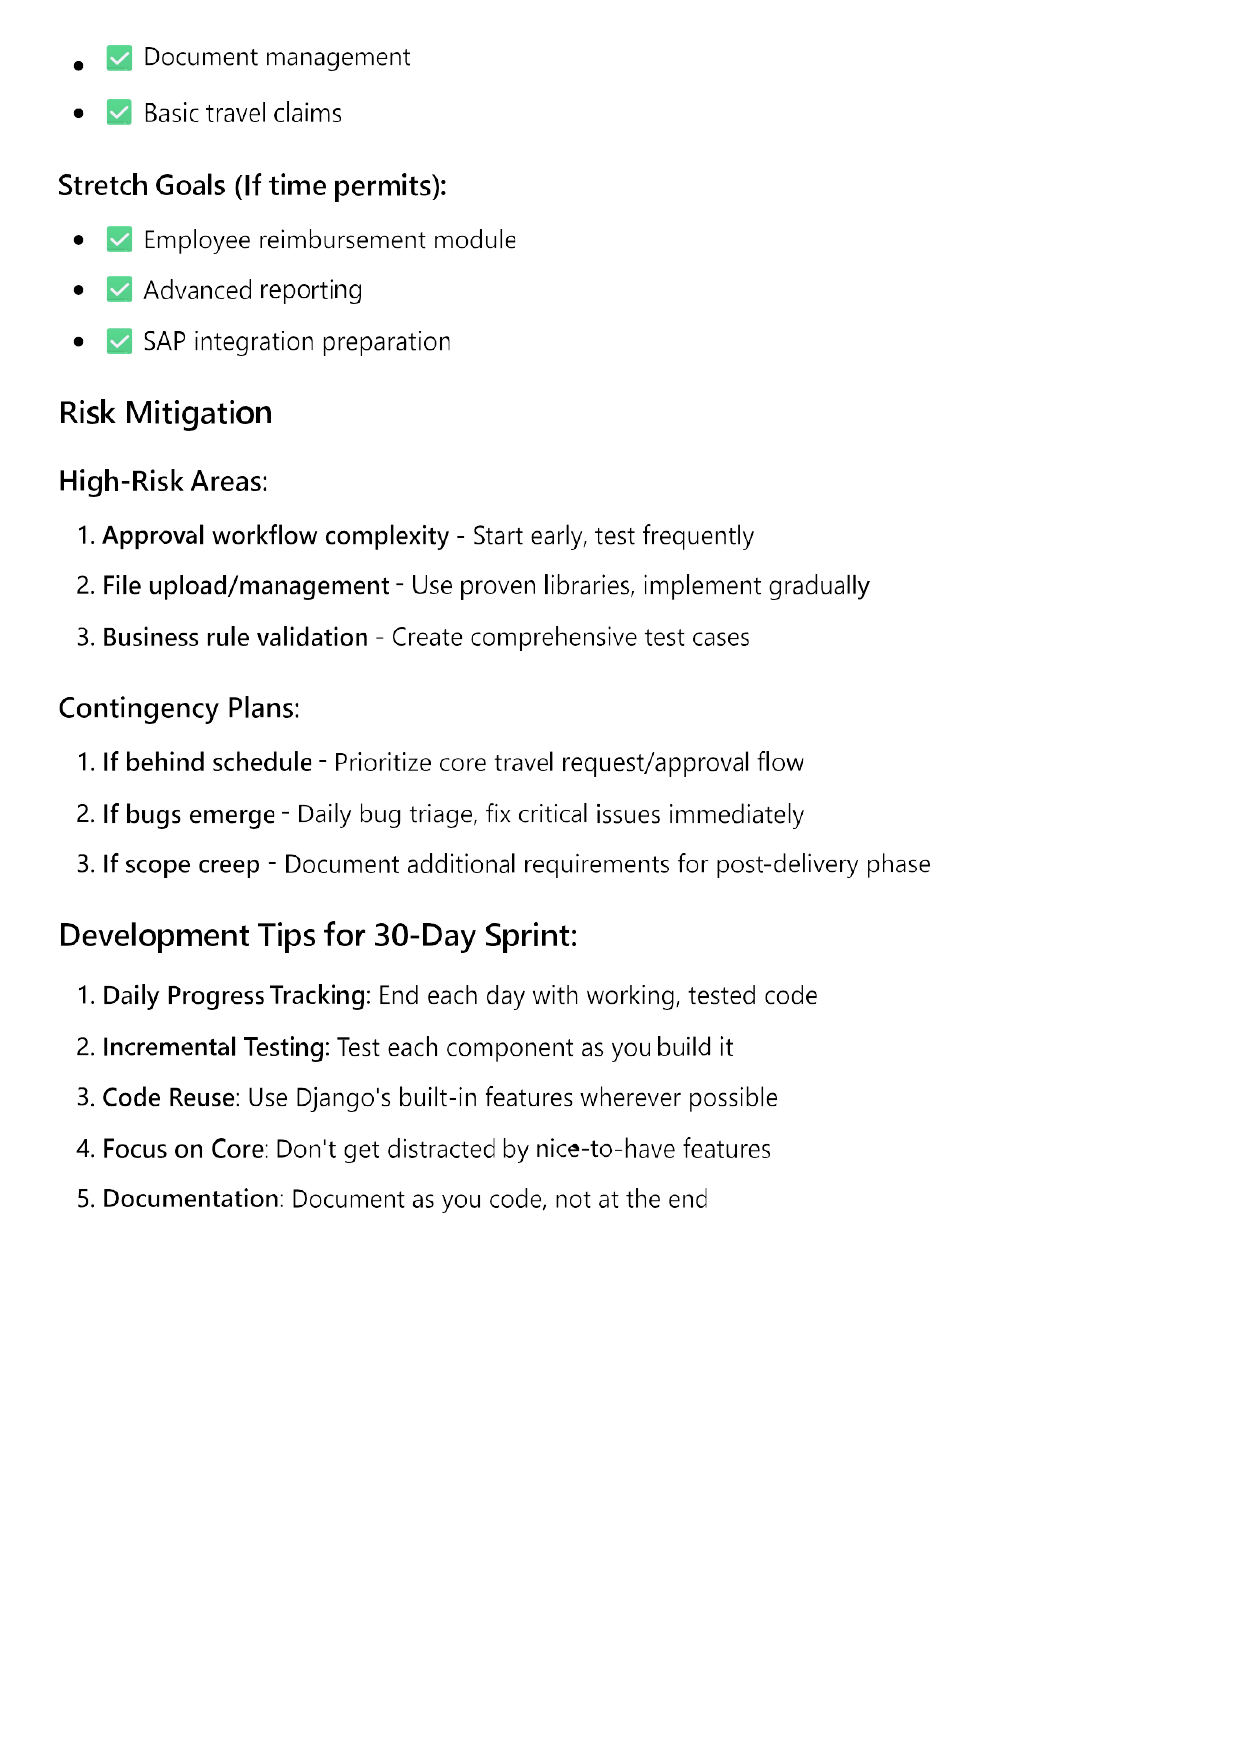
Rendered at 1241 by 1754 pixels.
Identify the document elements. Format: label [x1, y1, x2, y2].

picture [87, 406, 99, 424]
picture [274, 101, 302, 122]
picture [299, 803, 581, 828]
picture [545, 574, 844, 600]
picture [101, 399, 116, 423]
picture [104, 751, 312, 771]
picture [261, 284, 310, 304]
picture [104, 1138, 268, 1158]
picture [380, 985, 817, 1010]
picture [145, 47, 410, 71]
picture [204, 929, 219, 946]
picture [144, 331, 313, 356]
picture [503, 1138, 529, 1163]
picture [145, 229, 516, 254]
picture [182, 406, 198, 431]
picture [597, 803, 804, 829]
picture [158, 929, 174, 953]
picture [270, 984, 335, 1004]
picture [222, 925, 249, 946]
picture [542, 925, 576, 946]
picture [80, 469, 102, 497]
picture [375, 923, 389, 946]
picture [563, 752, 743, 777]
picture [423, 923, 476, 953]
picture [139, 929, 156, 946]
picture [402, 173, 439, 200]
picture [337, 990, 364, 1010]
picture [145, 102, 199, 122]
picture [430, 580, 452, 594]
picture [413, 575, 427, 594]
picture [335, 180, 400, 202]
picture [525, 853, 763, 878]
picture [277, 1138, 495, 1163]
picture [133, 469, 184, 491]
picture [461, 580, 473, 600]
picture [457, 524, 754, 550]
picture [615, 1137, 770, 1158]
picture [757, 751, 804, 771]
picture [59, 696, 299, 724]
picture [258, 922, 282, 946]
picture [201, 400, 234, 424]
picture [143, 279, 198, 299]
picture [236, 406, 254, 424]
picture [106, 276, 133, 302]
picture [323, 331, 450, 356]
picture [324, 921, 353, 946]
picture [392, 923, 408, 946]
picture [104, 1188, 283, 1207]
picture [244, 1036, 294, 1056]
picture [61, 400, 84, 423]
picture [335, 284, 361, 304]
picture [764, 853, 930, 878]
picture [106, 226, 133, 252]
picture [296, 1042, 323, 1062]
picture [522, 922, 538, 946]
picture [91, 1086, 777, 1112]
picture [288, 180, 326, 195]
picture [104, 803, 275, 829]
picture [286, 853, 509, 873]
picture [106, 328, 133, 354]
picture [155, 400, 179, 424]
picture [200, 524, 449, 550]
picture [104, 984, 264, 1010]
picture [336, 752, 548, 771]
picture [106, 45, 133, 71]
picture [293, 1188, 707, 1213]
picture [311, 108, 341, 122]
picture [104, 853, 259, 878]
picture [177, 929, 202, 946]
picture [337, 1036, 650, 1062]
picture [206, 102, 265, 122]
picture [104, 575, 389, 600]
picture [658, 1036, 684, 1056]
picture [59, 174, 131, 195]
picture [312, 279, 333, 299]
picture [503, 929, 519, 953]
picture [127, 401, 151, 423]
picture [486, 923, 501, 946]
picture [133, 173, 147, 195]
picture [156, 174, 205, 195]
picture [190, 470, 267, 491]
picture [235, 173, 262, 200]
picture [105, 469, 118, 491]
picture [476, 580, 535, 594]
picture [285, 929, 315, 953]
picture [269, 173, 285, 195]
picture [104, 626, 367, 646]
picture [376, 626, 749, 651]
picture [201, 279, 251, 299]
picture [720, 1036, 733, 1056]
picture [106, 99, 132, 125]
picture [256, 406, 271, 423]
picture [61, 923, 129, 946]
